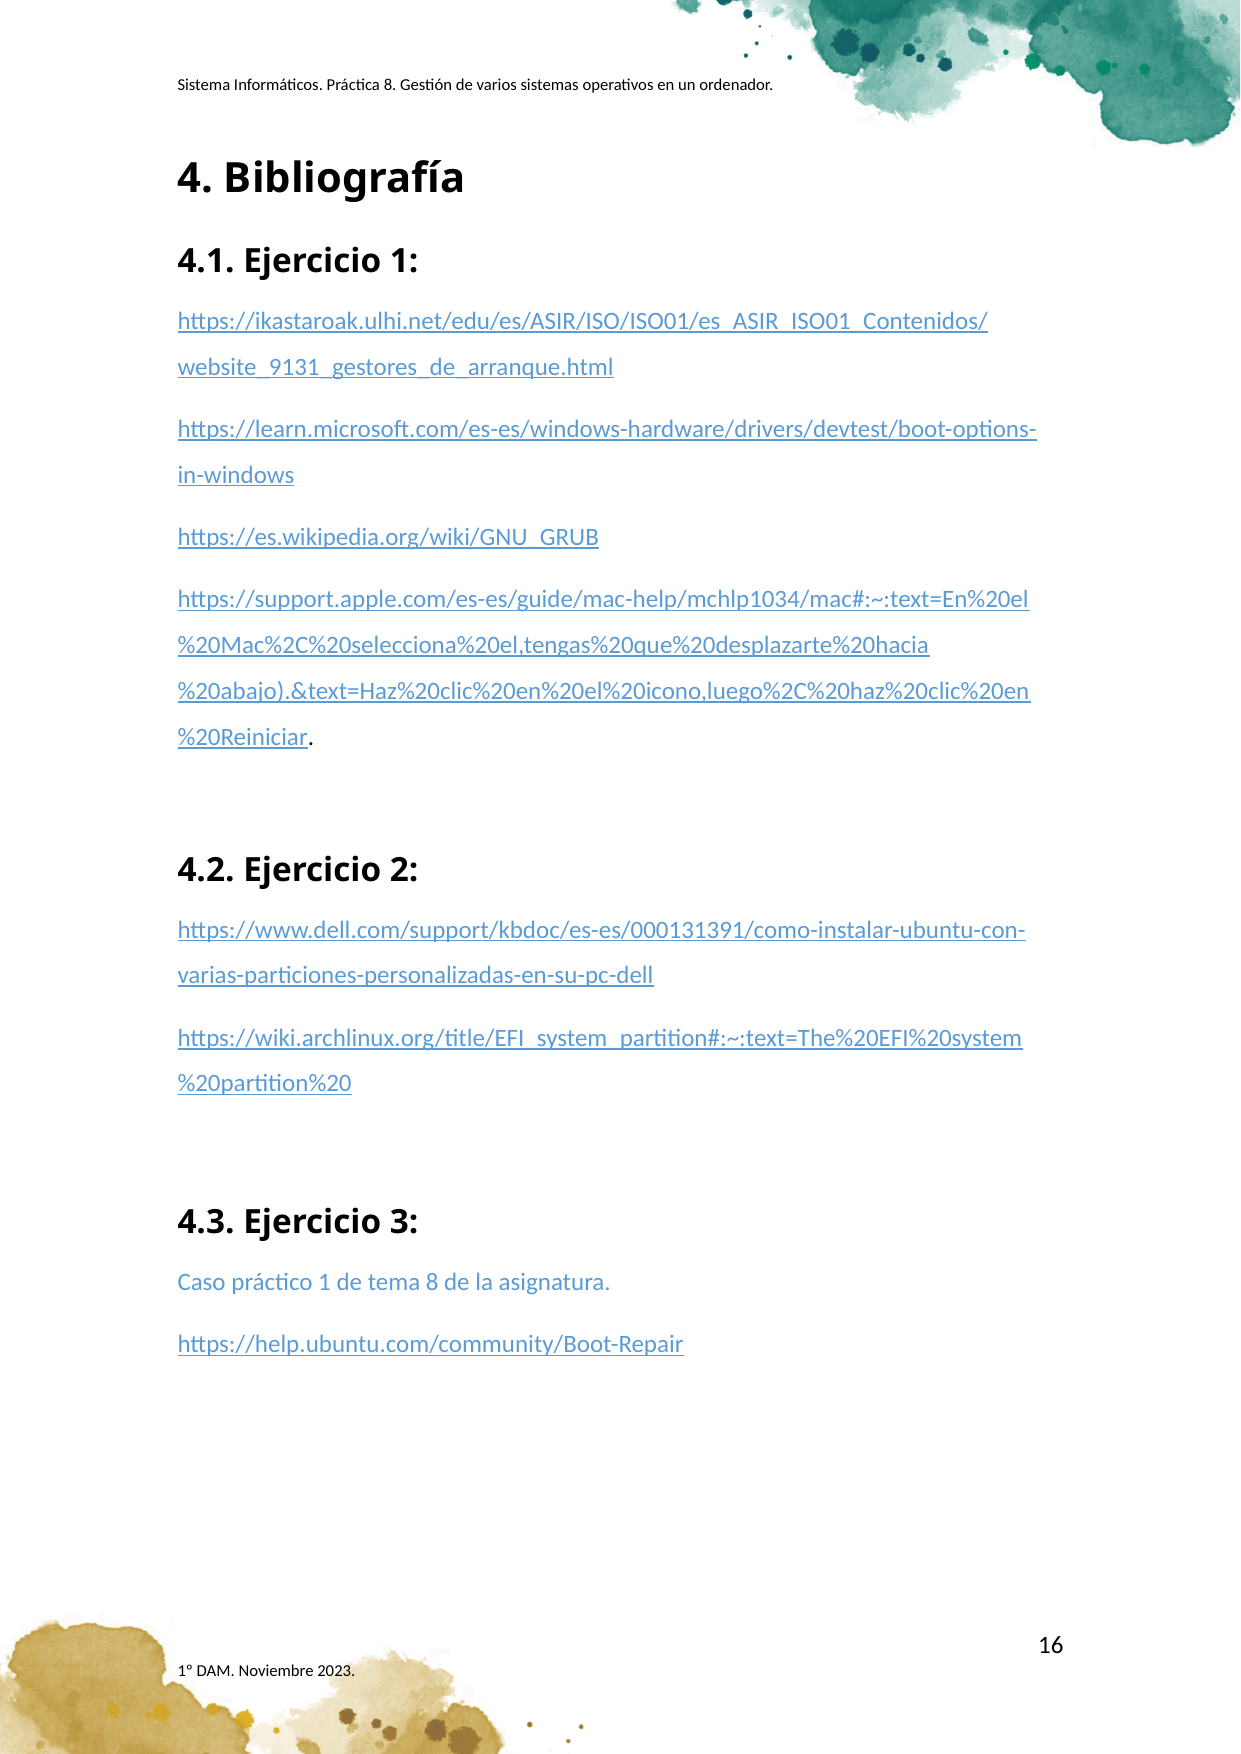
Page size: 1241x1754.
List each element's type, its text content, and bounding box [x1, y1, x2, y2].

picture [0, 1275, 1139, 1754]
text https://www.dell.com/support/kbdoc/es-es/000131391/como-instalar-ubuntu-con-varias-particiones-personalizadas-en-su-pc-dell [177, 914, 1063, 990]
text https://help.ubuntu.com/community/Boot-Repair [177, 1329, 1063, 1359]
subtitle 4.3. Ejercicio 3: [177, 1130, 1063, 1243]
text https://es.wikipedia.org/wiki/GNU_GRUB [177, 521, 1063, 552]
text Caso práctico 1 de tema 8 de la asignatura. [177, 1266, 1063, 1297]
text https://support.apple.com/es-es/guide/mac-help/mchlp1034/mac#:~:text=En%20el%20Mac%2C%20selecciona%20el,tengas%20que%20desplazarte%20hacia%20abajo).&text=Haz%20clic%20en%20el%20icono,luego%2C%20haz%20clic%20en%20Reiniciar. [177, 584, 1063, 751]
picture [403, 0, 1241, 380]
subtitle 4.2. Ejercicio 2: [177, 846, 1063, 891]
text https://learn.microsoft.com/es-es/windows-hardware/drivers/devtest/boot-options-in-windows [177, 413, 1063, 489]
subtitle 4. Bibliografía [177, 148, 1063, 204]
text https://ikastaroak.ulhi.net/edu/es/ASIR/ISO/ISO01/es_ASIR_ISO01_Contenidos/website_9131_gestores_de_arranque.html [177, 305, 1063, 381]
text https://wiki.archlinux.org/title/EFI_system_partition#:~:text=The%20EFI%20system%20partition%20 [177, 1022, 1063, 1098]
subtitle 4.1. Ejercicio 1: [177, 237, 1063, 282]
